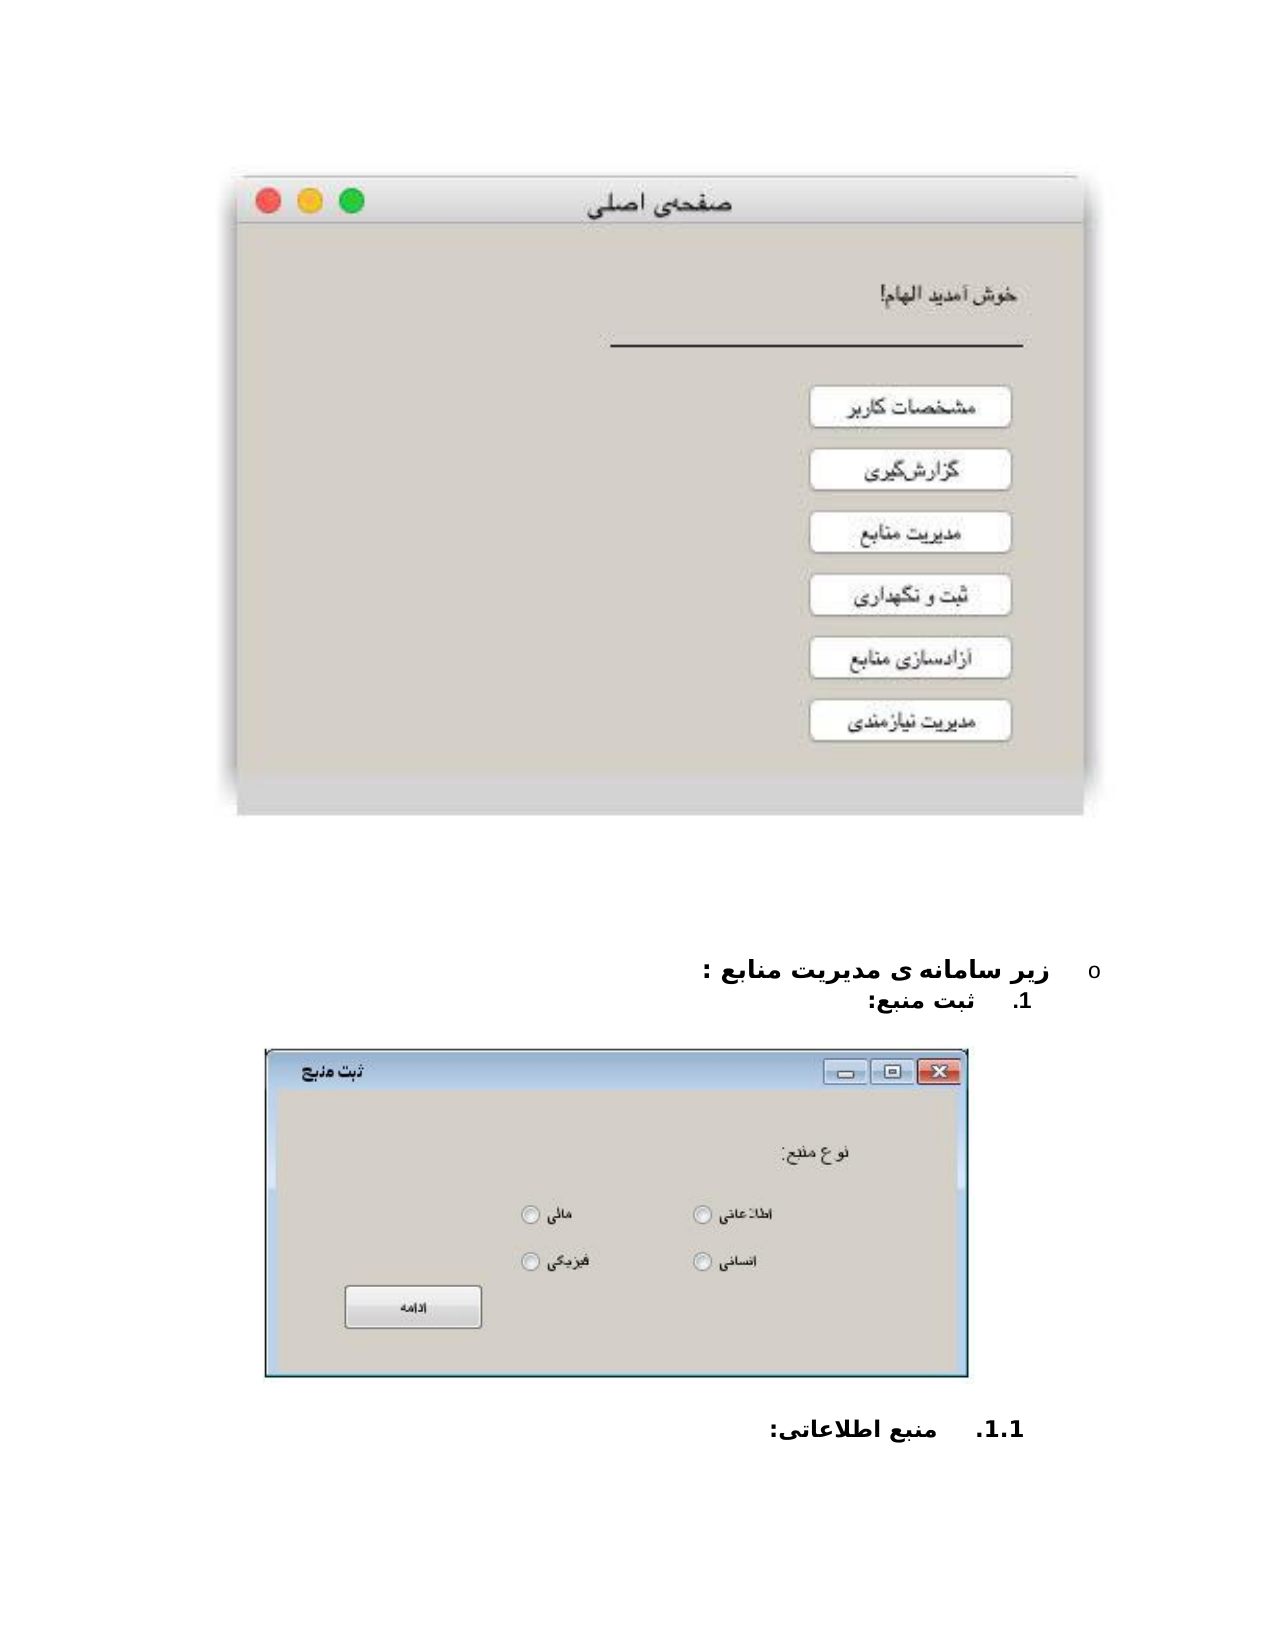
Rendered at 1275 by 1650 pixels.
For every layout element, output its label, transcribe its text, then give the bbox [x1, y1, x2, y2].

list منبع اطلاعاتی: [150, 1416, 975, 1443]
picture [262, 1046, 975, 1384]
picture [198, 150, 1125, 843]
list ثبت منبع: [150, 987, 1012, 1014]
list زیر سامانه ی مدیریت منابع : [150, 955, 1087, 985]
